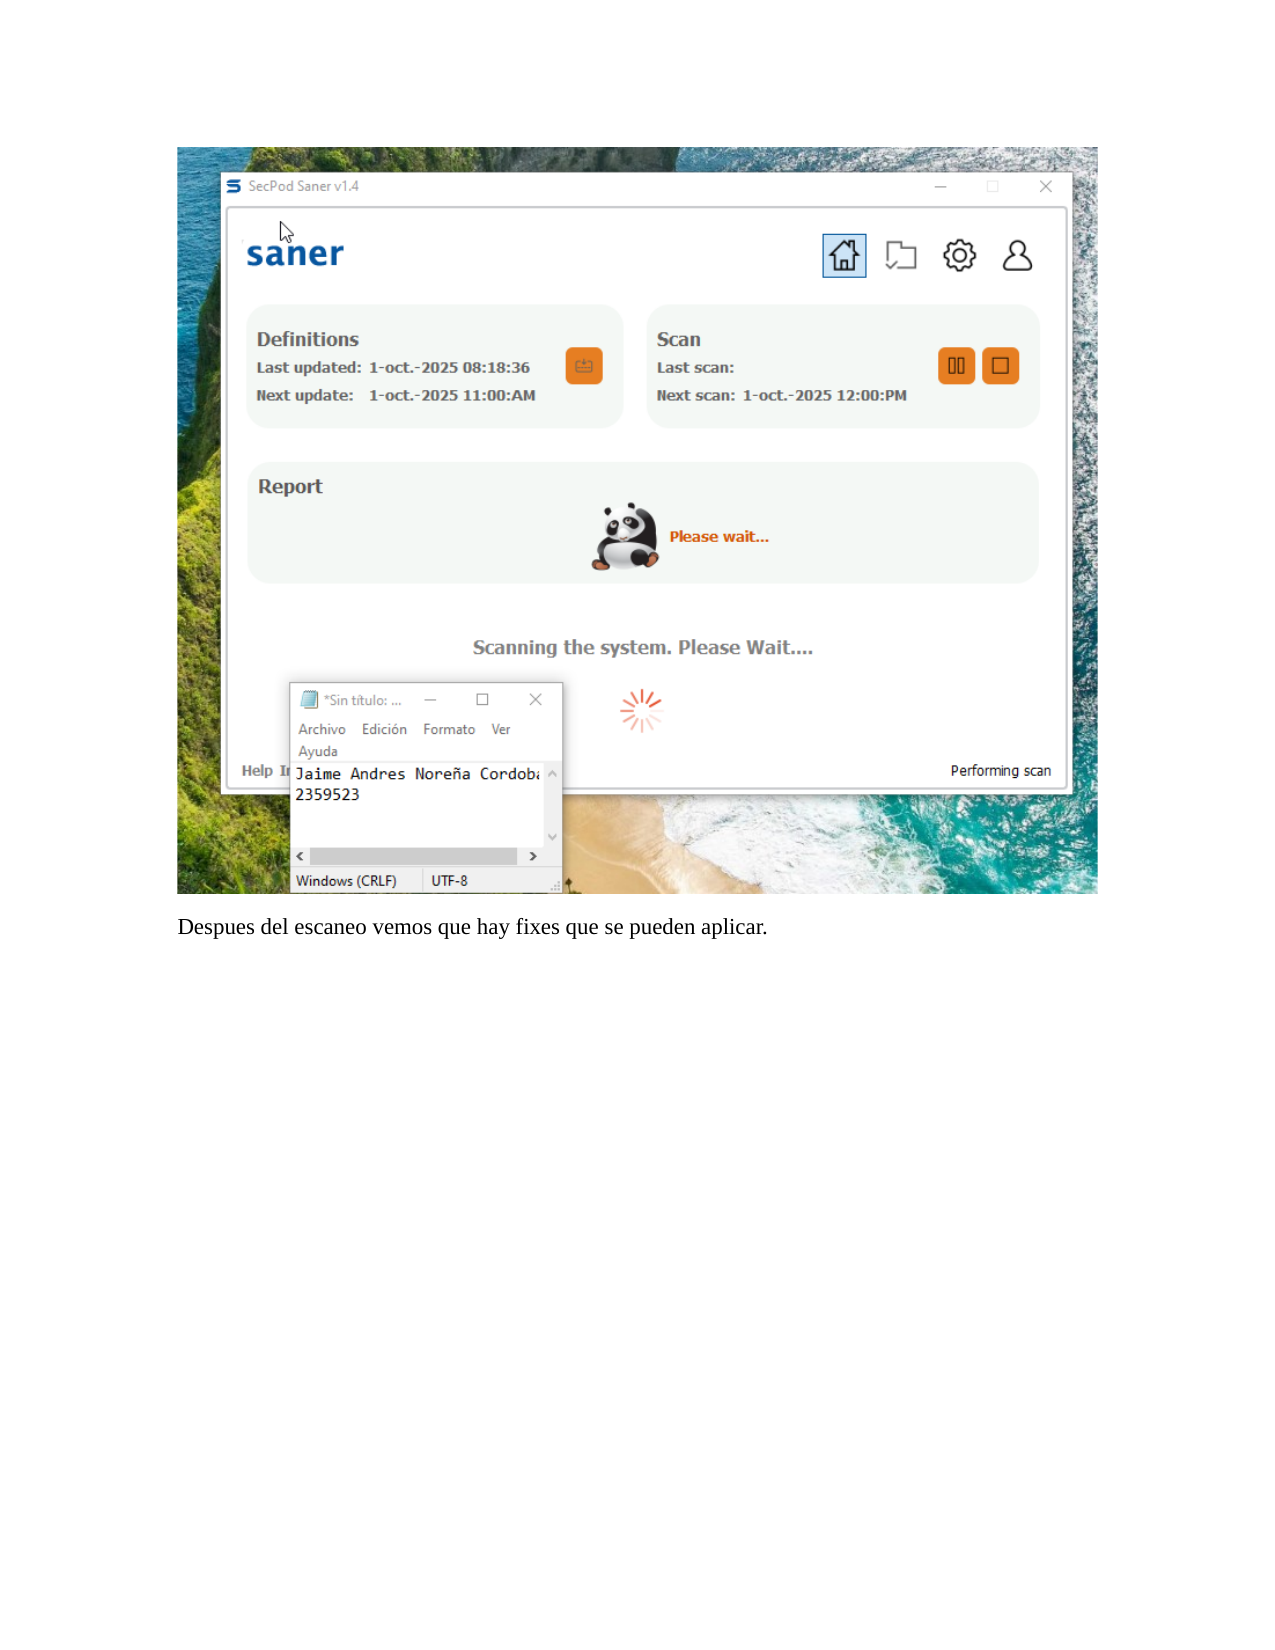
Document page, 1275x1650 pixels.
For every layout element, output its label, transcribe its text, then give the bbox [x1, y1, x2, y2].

picture [177, 147, 1098, 894]
text Despues del escaneo vemos que hay fixes que se pueden aplicar. [177, 913, 1098, 939]
